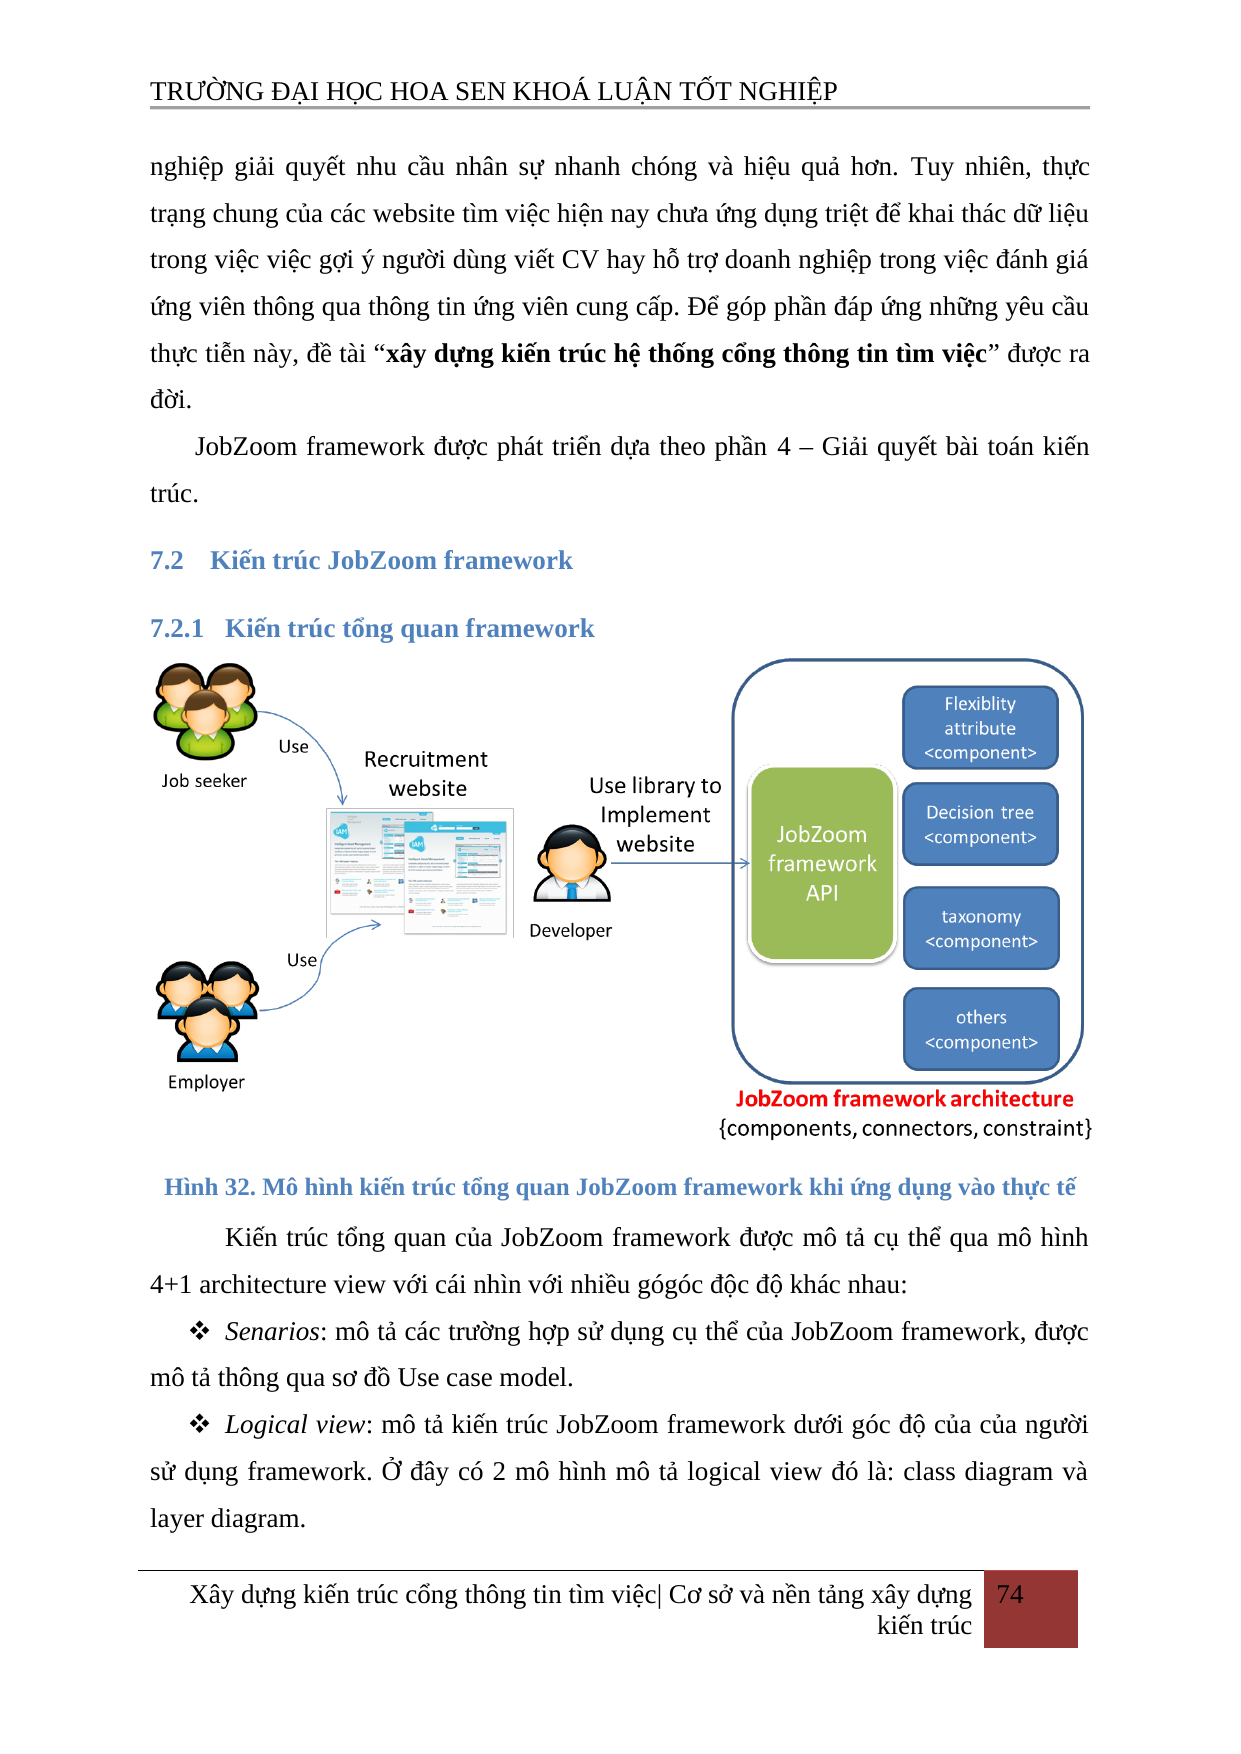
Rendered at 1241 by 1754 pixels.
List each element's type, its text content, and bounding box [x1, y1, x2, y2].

subtitle Kiến trúc JobZoom framework [150, 544, 1090, 575]
subtitle Kiến trúc tổng quan framework [150, 612, 1090, 643]
text Kiến trúc tổng quan của JobZoom framework được mô tả cụ thể qua mô hình 4+1 architecture view với cái nhìn với nhiều gógóc độc độ khác nhau: [150, 1221, 1090, 1299]
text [150, 150, 1090, 414]
list Logical view: mô tả kiến trúc JobZoom framework dưới góc độ của của người sử dụng framework. Ở đây có 2 mô hình mô tả logical view đó là: class diagram và layer diagram. [150, 1408, 1090, 1533]
text Hình 32. Mô hình kiến trúc tổng quan JobZoom framework khi ứng dụng vào thực tế [150, 1172, 1090, 1201]
text JobZoom framework được phát triển dựa theo phần 4 – Giải quyết bài toán kiến trúc. [150, 430, 1090, 508]
picture [150, 658, 1106, 1157]
list Senarios: mô tả các trường hợp sử dụng cụ thể của JobZoom framework, được mô tả thông qua sơ đồ Use case model. [150, 1315, 1090, 1393]
